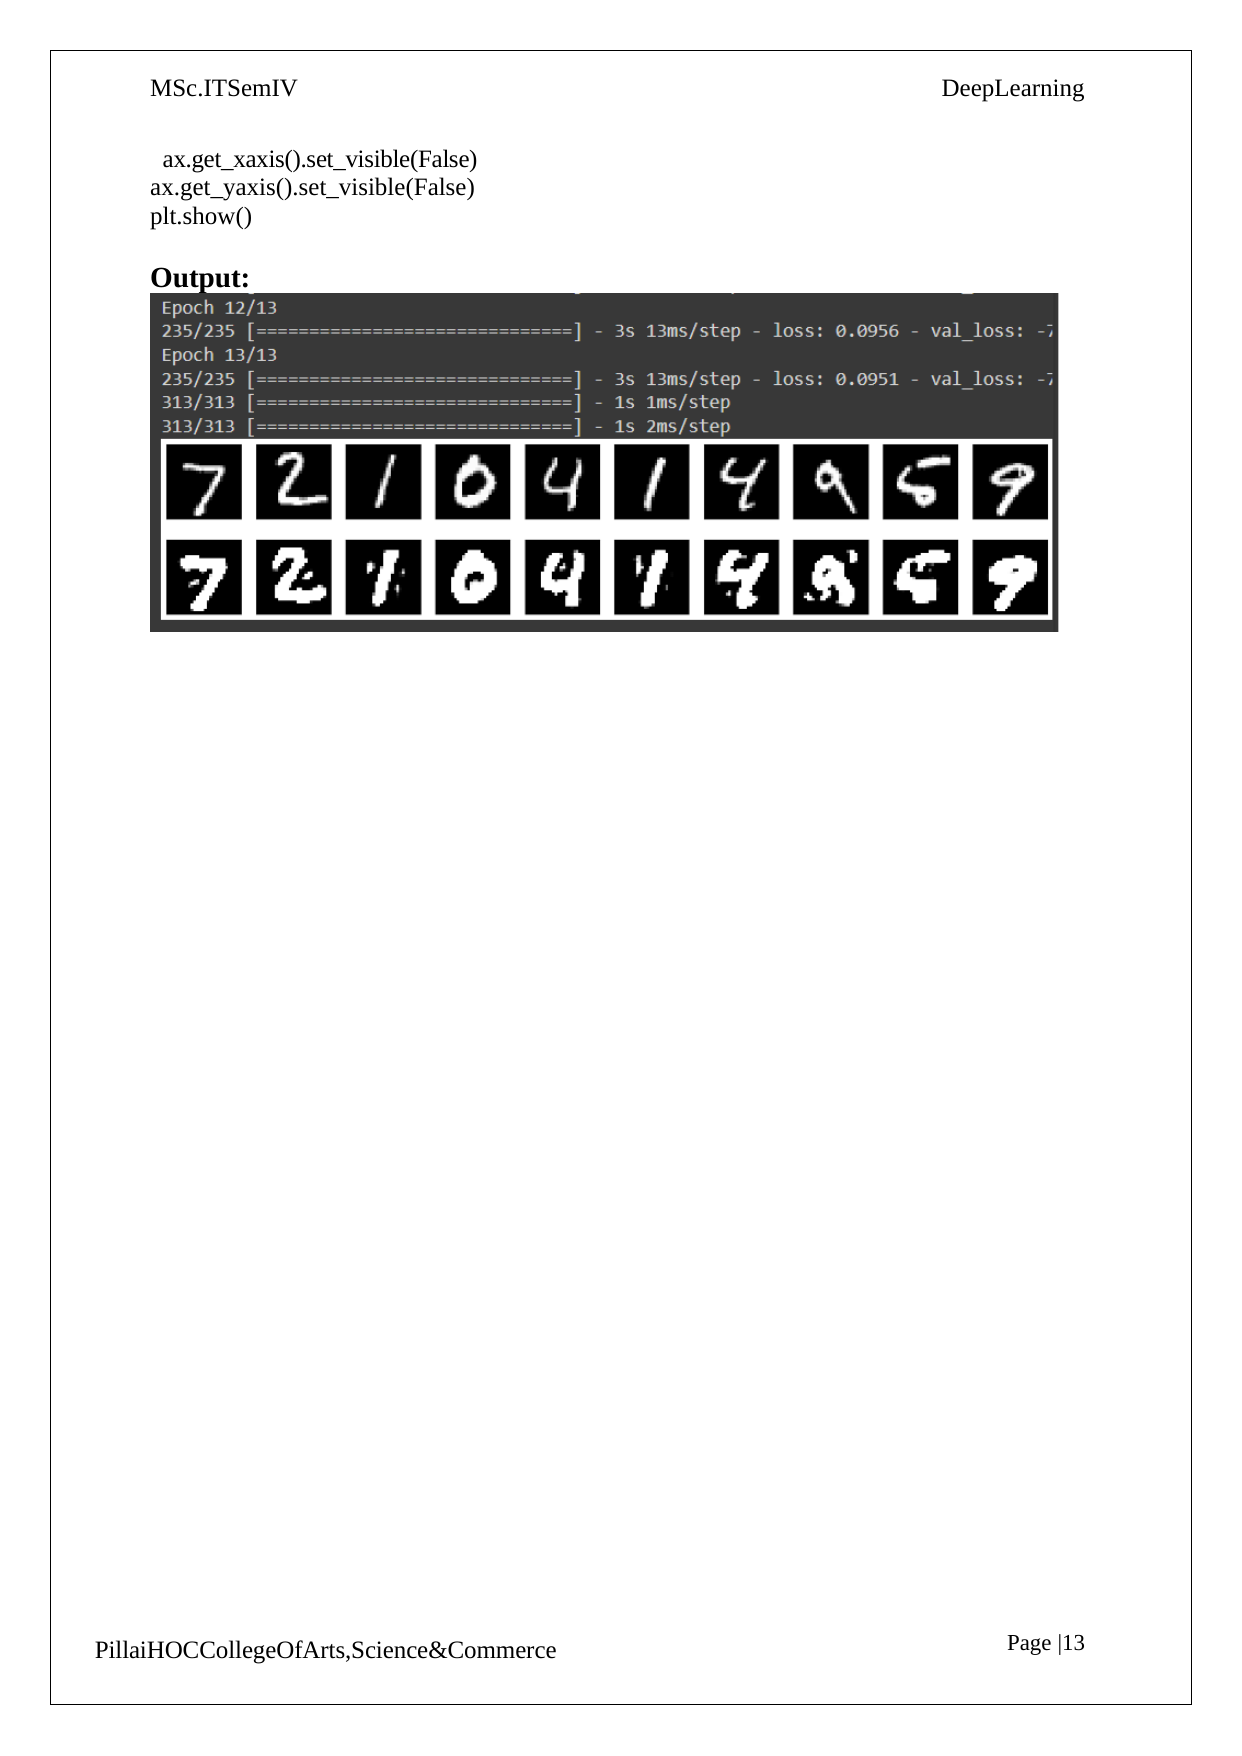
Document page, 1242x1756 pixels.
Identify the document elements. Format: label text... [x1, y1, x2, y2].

picture [150, 293, 1059, 632]
text ax.get_xaxis().set_visible(False) ax.get_yaxis().set_visible(False) plt.show() [150, 144, 479, 230]
subtitle Output: [150, 260, 1104, 293]
